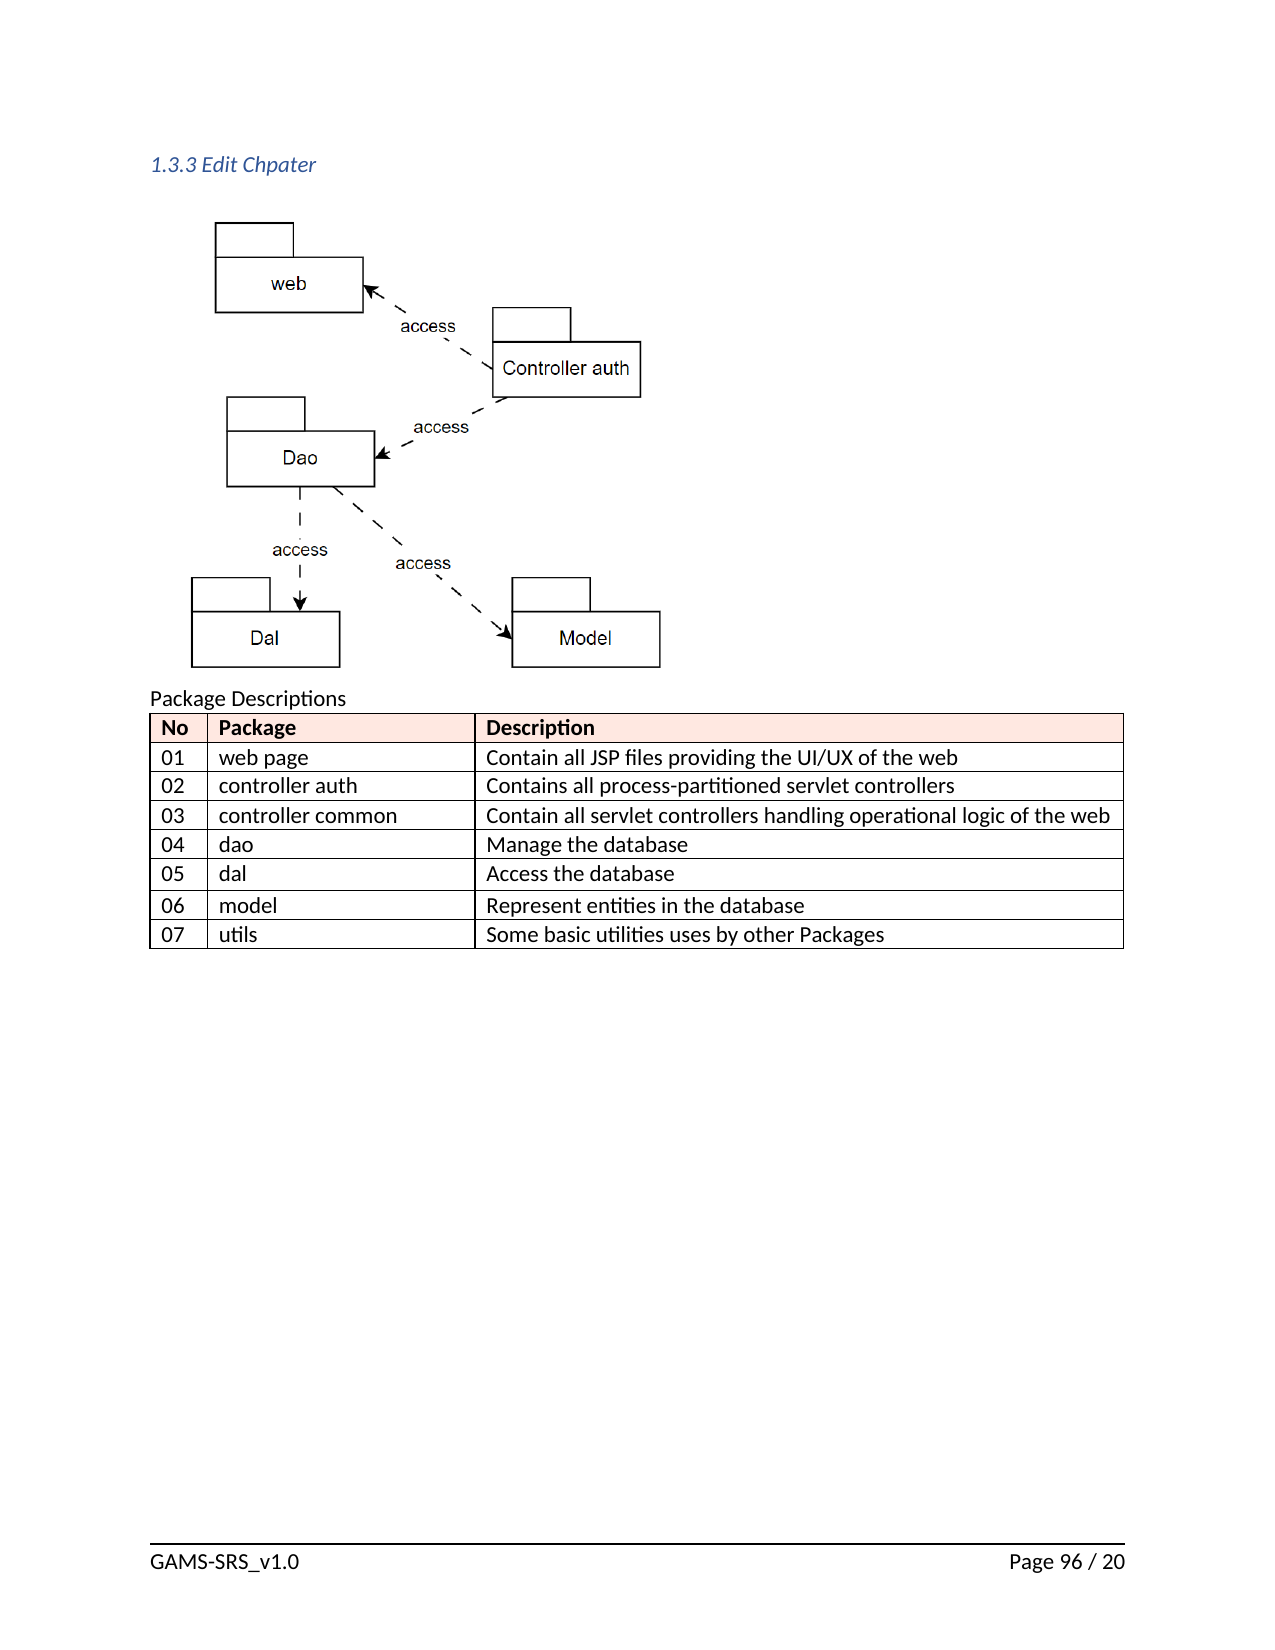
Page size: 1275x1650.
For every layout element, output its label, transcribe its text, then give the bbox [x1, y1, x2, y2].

picture [150, 178, 683, 681]
subtitle 1.3.3 Edit Chpater [150, 150, 1125, 178]
text Package Descriptions [150, 684, 1125, 712]
